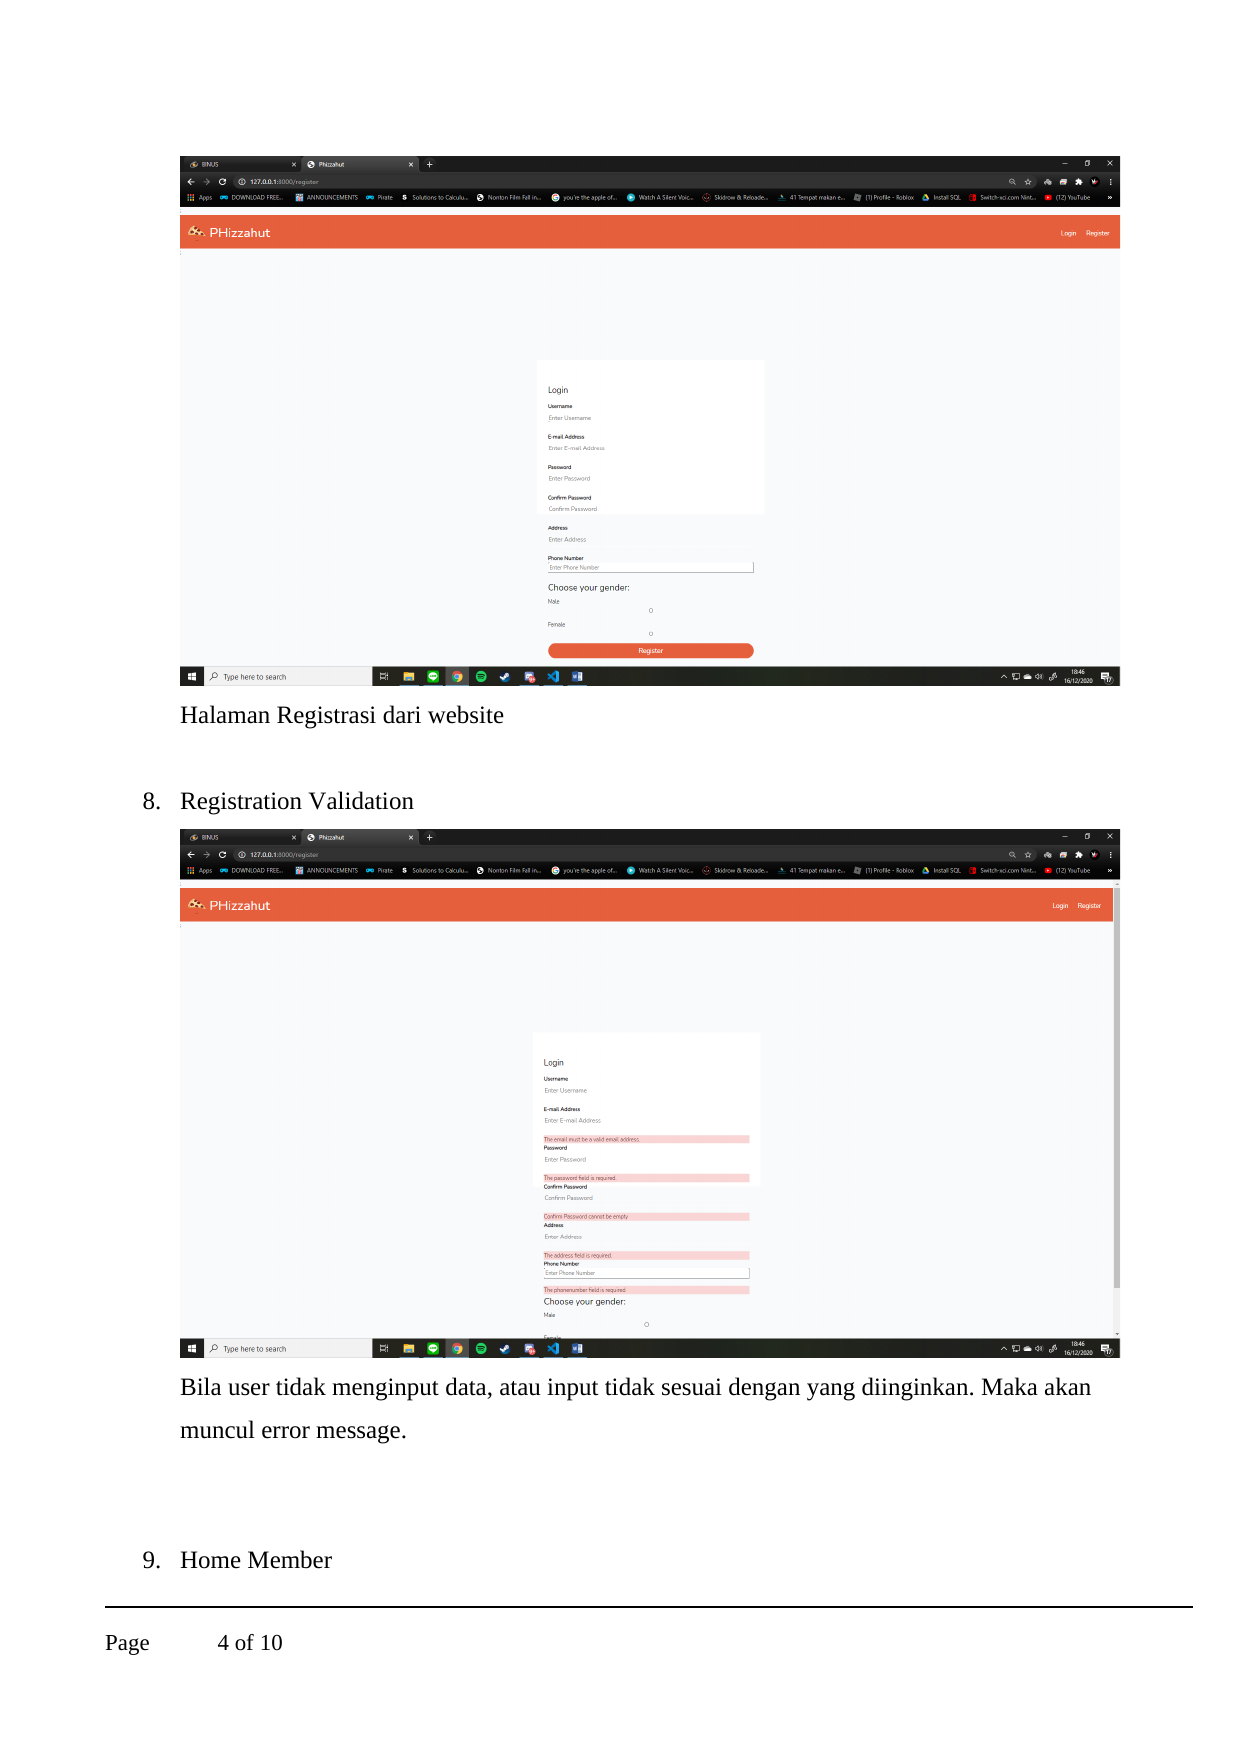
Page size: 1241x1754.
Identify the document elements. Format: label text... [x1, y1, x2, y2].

list Registration Validation [142, 786, 1135, 815]
list Bila user tidak menginput data, atau input tidak sesuai dengan yang diinginkan. Maka akan muncul error message. [180, 1372, 1135, 1444]
list Halaman Registrasi dari website [180, 700, 1135, 728]
picture [180, 156, 1121, 686]
list Home Member [142, 1545, 1135, 1574]
picture [180, 829, 1121, 1358]
